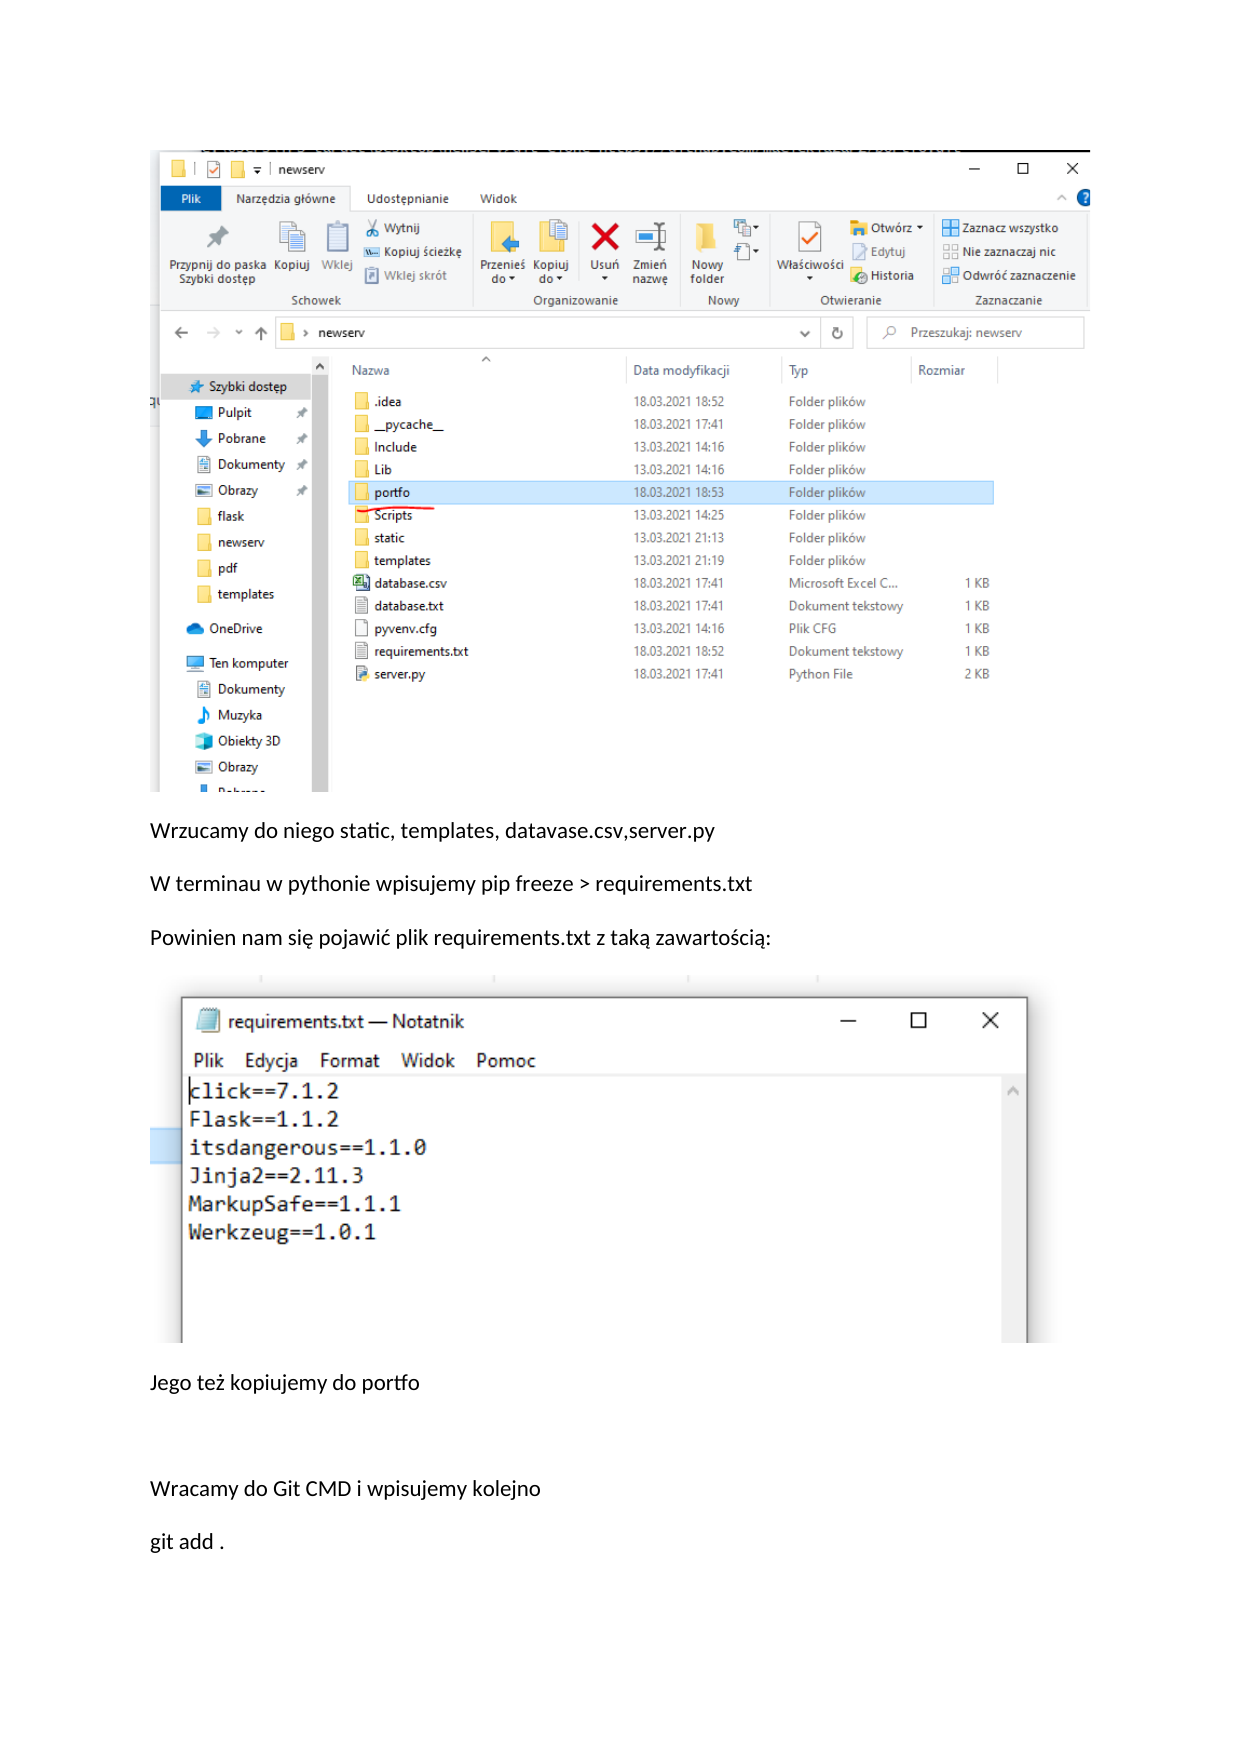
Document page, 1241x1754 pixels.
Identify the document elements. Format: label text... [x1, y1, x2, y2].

picture [150, 975, 1072, 1343]
text Jego też kopiujemy do portfo [150, 1368, 1090, 1396]
text git add . [150, 1527, 1090, 1555]
picture [150, 150, 1091, 792]
text Wrzucamy do niego static, templates, datavase.csv,server.py [150, 817, 1090, 844]
text Powinien nam się pojawić plik requirements.txt z taką zawartością: [150, 923, 1090, 951]
text Wracamy do Git CMD i wpisujemy kolejno [150, 1474, 1090, 1502]
text W terminau w pythonie wpisujemy pip freeze > requirements.txt [150, 869, 1090, 898]
